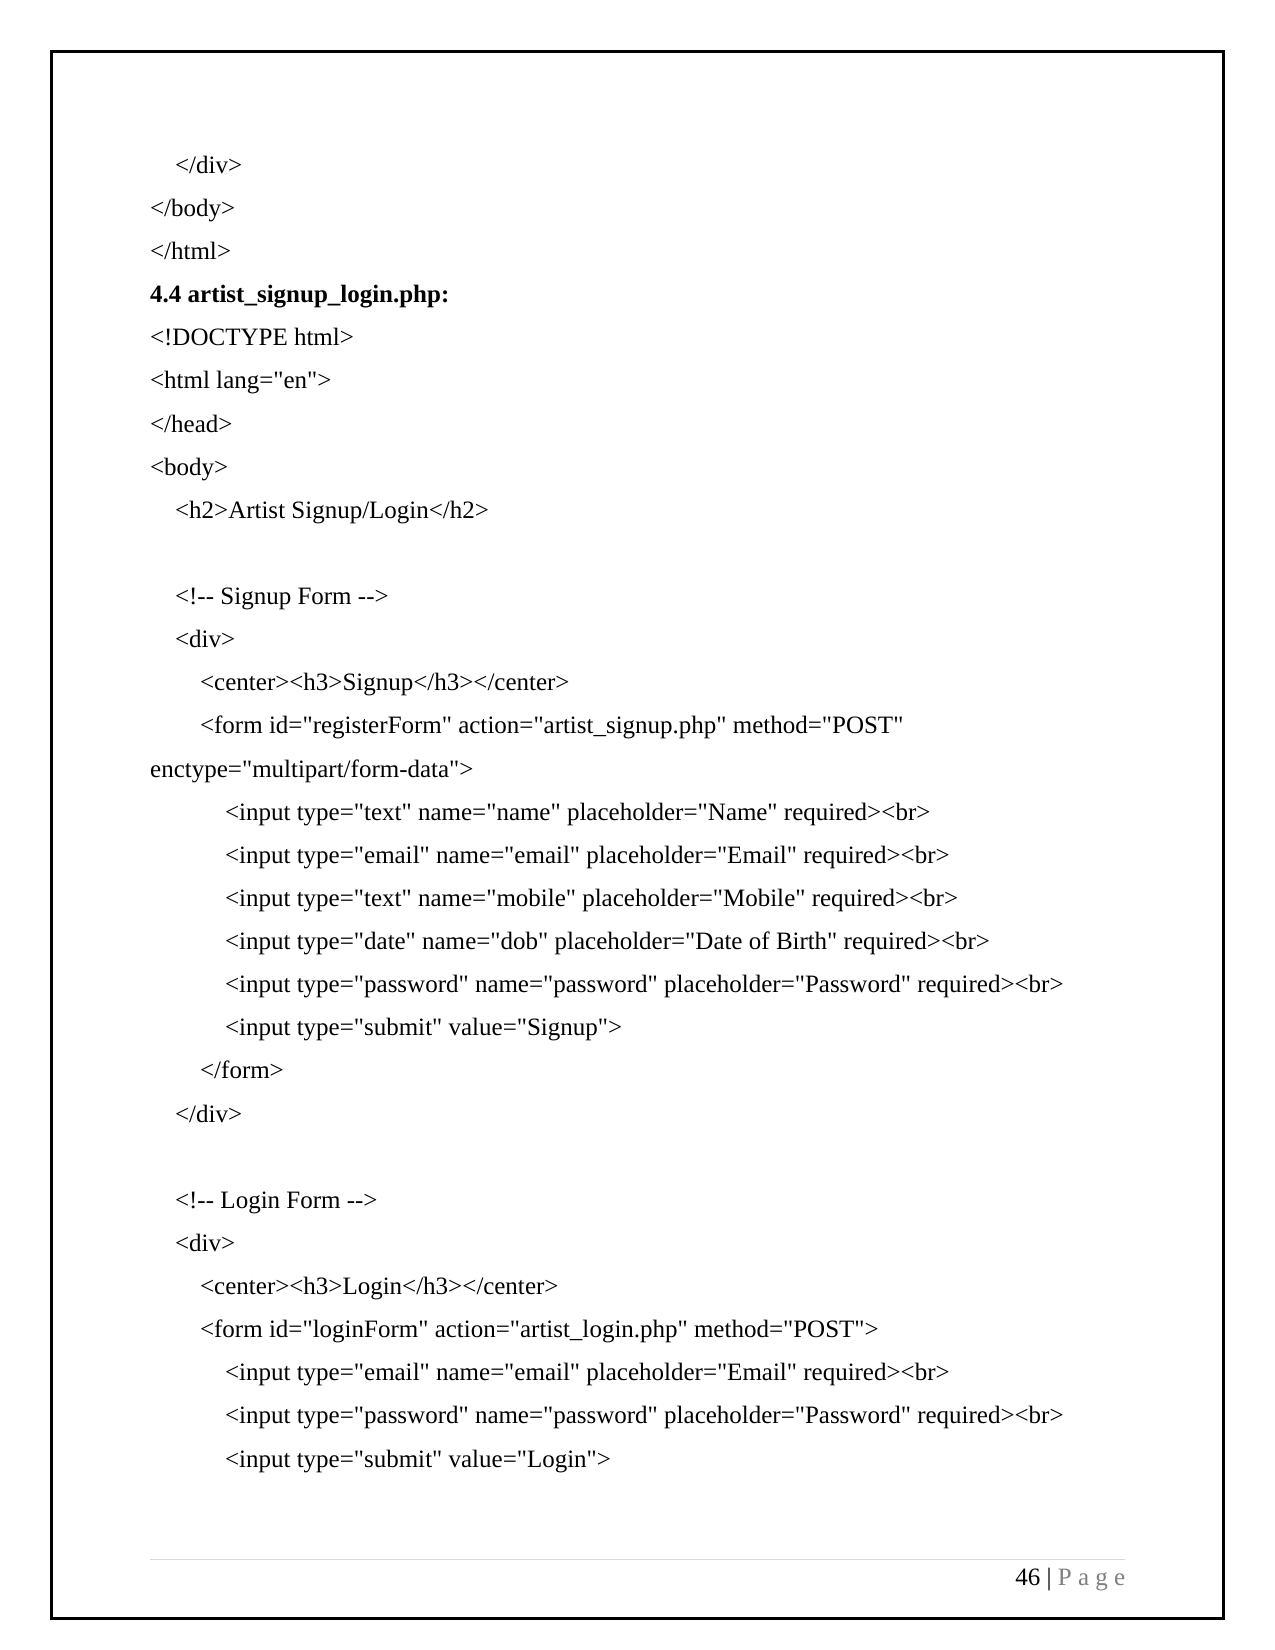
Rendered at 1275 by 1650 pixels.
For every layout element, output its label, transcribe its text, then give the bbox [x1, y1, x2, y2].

list <form id="loginForm" action="artist_login.php" method="POST"> [150, 1314, 1125, 1343]
list <div> [150, 1228, 1125, 1257]
list <center><h3>Login</h3></center> [150, 1271, 1125, 1300]
list <input type="text" name="name" placeholder="Name" required><br> [150, 797, 1125, 826]
list <center><h3>Signup</h3></center> [150, 667, 1125, 696]
list <form id="registerForm" action="artist_signup.php" method="POST" enctype="multipart/form-data"> [150, 711, 1125, 782]
list <h2>Artist Signup/Login</h2> [150, 495, 1125, 524]
list </div> [150, 150, 1125, 179]
list </div> [150, 1099, 1125, 1127]
list </body> [150, 193, 1125, 222]
list <body> [150, 452, 1125, 481]
list </form> [150, 1056, 1125, 1084]
list <html lang="en"> [150, 366, 1125, 394]
list <input type="text" name="mobile" placeholder="Mobile" required><br> [150, 883, 1125, 912]
list <input type="email" name="email" placeholder="Email" required><br> [150, 840, 1125, 869]
list <!-- Login Form --> [150, 1185, 1125, 1214]
list <input type="date" name="dob" placeholder="Date of Birth" required><br> [150, 926, 1125, 955]
list <input type="password" name="password" placeholder="Password" required><br> [150, 969, 1125, 998]
list <!-- Signup Form --> [150, 581, 1125, 610]
list <div> [150, 624, 1125, 653]
list <input type="submit" value="Login"> [150, 1444, 1125, 1472]
list <input type="password" name="password" placeholder="Password" required><br> [150, 1401, 1125, 1429]
list <input type="email" name="email" placeholder="Email" required><br> [150, 1357, 1125, 1386]
list 4.4 artist_signup_login.php: [150, 279, 1125, 308]
list <!DOCTYPE html> [150, 322, 1125, 351]
list </html> [150, 236, 1125, 265]
list <input type="submit" value="Signup"> [150, 1012, 1125, 1041]
list </head> [150, 409, 1125, 437]
